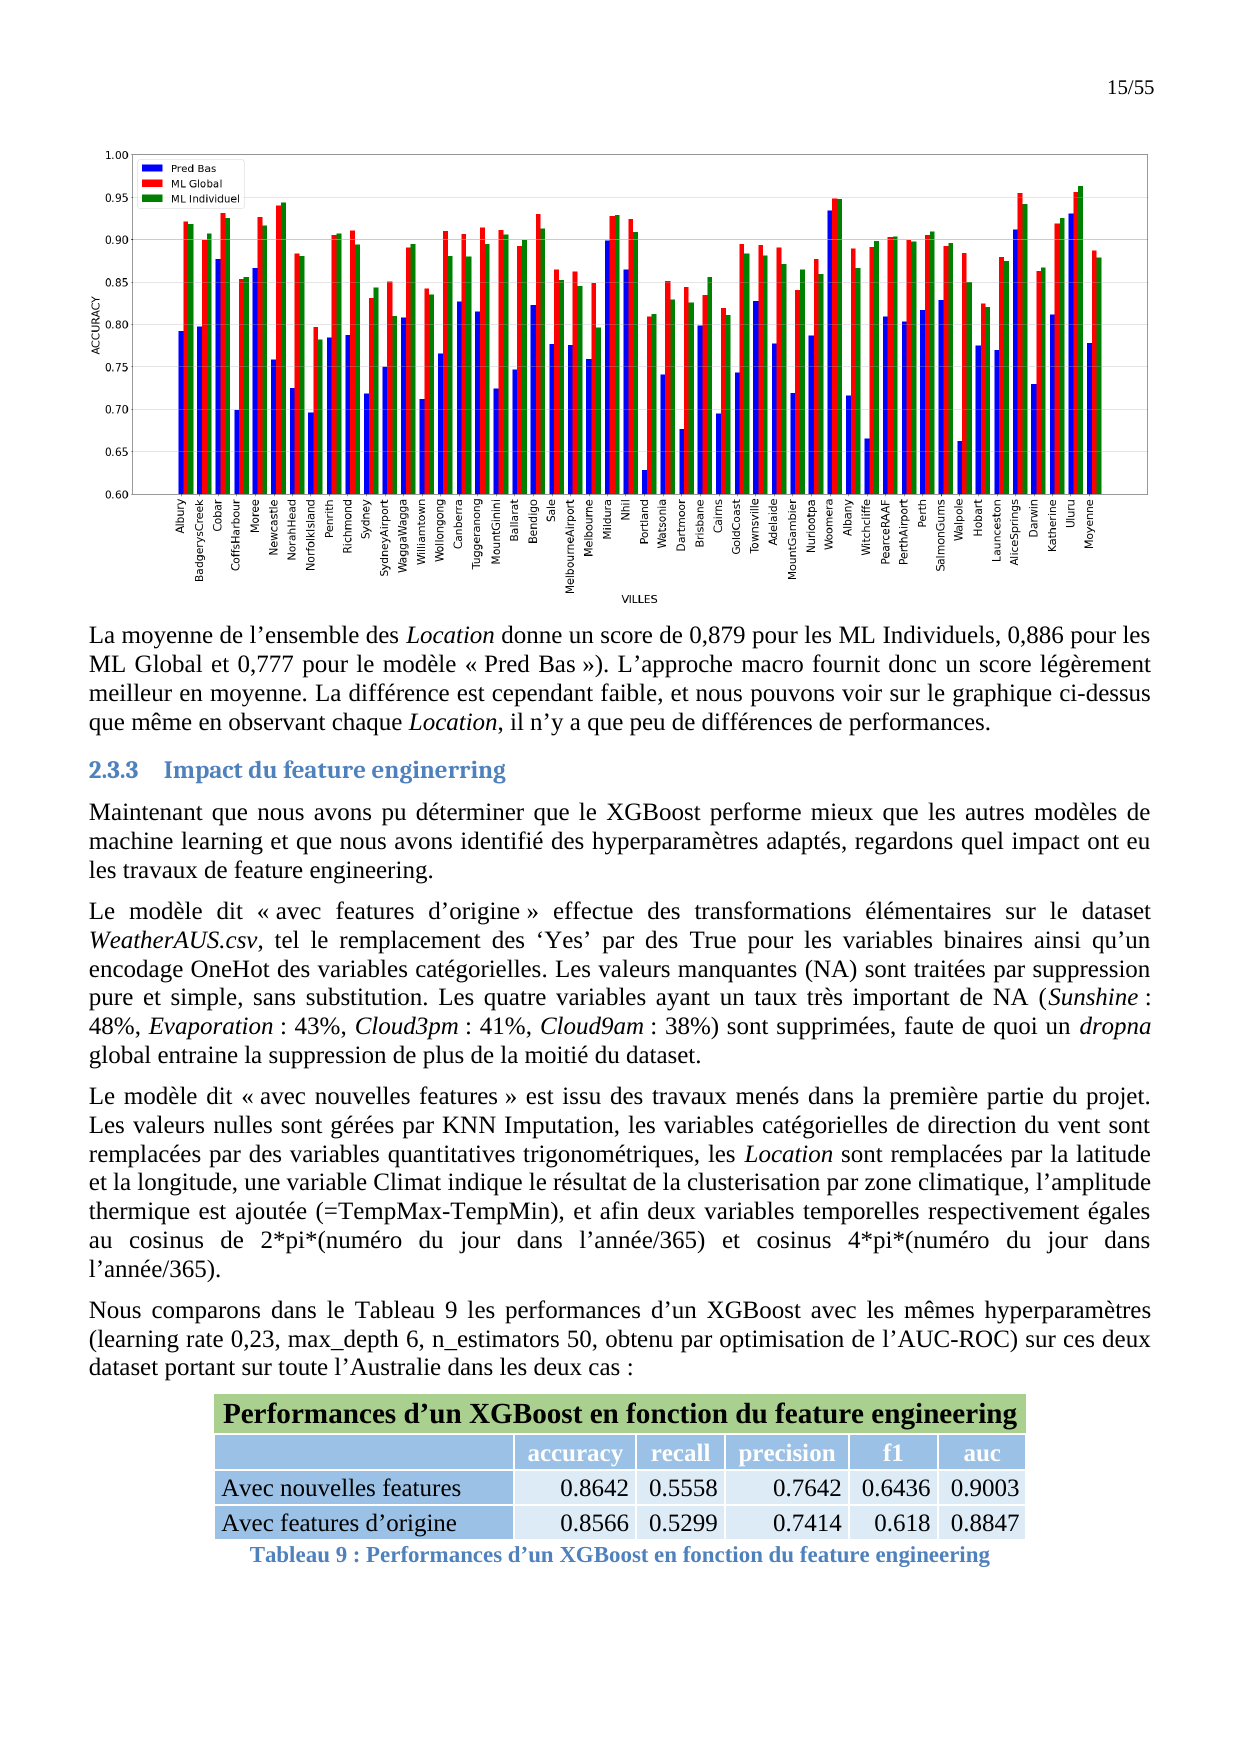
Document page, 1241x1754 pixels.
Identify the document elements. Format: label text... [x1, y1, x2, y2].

text Nous comparons dans le Tableau 9 les performances d’un XGBoost avec les mêmes hyperparamètres (learning rate 0,23, max_depth 6, n_estimators 50, obtenu par optimisation de l’AUC-ROC) sur ces deux dataset portant sur toute l’Australie dans les deux cas : [89, 1295, 1152, 1381]
table_cell f1 [850, 1435, 937, 1469]
table_cell recall [637, 1435, 724, 1469]
table_cell accuracy [515, 1435, 635, 1469]
text Le modèle dit « avec features d’origine » effectue des transformations élémentaires sur le dataset WeatherAUS.csv, tel le remplacement des ‘Yes’ par des True pour les variables binaires ainsi qu’un encodage OneHot des variables catégorielles. Les valeurs manquantes (NA) sont traitées par suppression pure et simple, sans substitution. Les quatre variables ayant un taux très important de NA (Sunshine : 48%, Evaporation : 43%, Cloud3pm : 41%, Cloud9am : 38%) sont supprimées, faute de quoi un dropna global entraine la suppression de plus de la moitié du dataset. [89, 896, 1152, 1069]
table_cell precision [726, 1435, 848, 1469]
table_cell 0.7414 [726, 1506, 848, 1539]
table_cell 0.8847 [939, 1506, 1025, 1539]
table_cell auc [939, 1435, 1025, 1469]
table_header Performances d’un XGBoost en fonction du feature engineering [214, 1394, 1026, 1433]
text La moyenne de l’ensemble des Location donne un score de 0,879 pour les ML Individuels, 0,886 pour les ML Global et 0,777 pour le modèle « Pred Bas »). L’approche macro fournit donc un score légèrement meilleur en moyenne. La différence est cependant faible, et nous pouvons voir sur le graphique ci-dessus que même en observant chaque Location, il n’y a que peu de différences de performances. [89, 620, 1152, 735]
table_cell Avec features d’origine [215, 1506, 513, 1539]
table_cell Avec nouvelles features [215, 1471, 513, 1504]
picture [88, 147, 1151, 608]
table_cell 0.9003 [939, 1471, 1025, 1504]
subtitle Impact du feature enginerring [89, 756, 1152, 785]
table_cell 0.618 [850, 1506, 937, 1539]
table_cell 0.8566 [515, 1506, 635, 1539]
table_cell 0.6436 [850, 1471, 937, 1504]
table_cell [215, 1435, 513, 1469]
text Le modèle dit « avec nouvelles features » est issu des travaux menés dans la première partie du projet. Les valeurs nulles sont gérées par KNN Imputation, les variables catégorielles de direction du vent sont remplacées par des variables quantitatives trigonométriques, les Location sont remplacées par la latitude et la longitude, une variable Climat indique le résultat de la clusterisation par zone climatique, l’amplitude thermique est ajoutée (=TempMax-TempMin), et afin deux variables temporelles respectivement égales au cosinus de 2*pi*(numéro du jour dans l’année/365) et cosinus 4*pi*(numéro du jour dans l’année/365). [89, 1081, 1152, 1282]
table_cell 0.8642 [515, 1471, 635, 1504]
table_cell 0.5558 [637, 1471, 724, 1504]
text Maintenant que nous avons pu déterminer que le XGBoost performe mieux que les autres modèles de machine learning et que nous avons identifié des hyperparamètres adaptés, regardons quel impact ont eu les travaux de feature engineering. [89, 797, 1152, 884]
table_cell 0.7642 [726, 1471, 848, 1504]
table_cell 0.5299 [637, 1506, 724, 1539]
